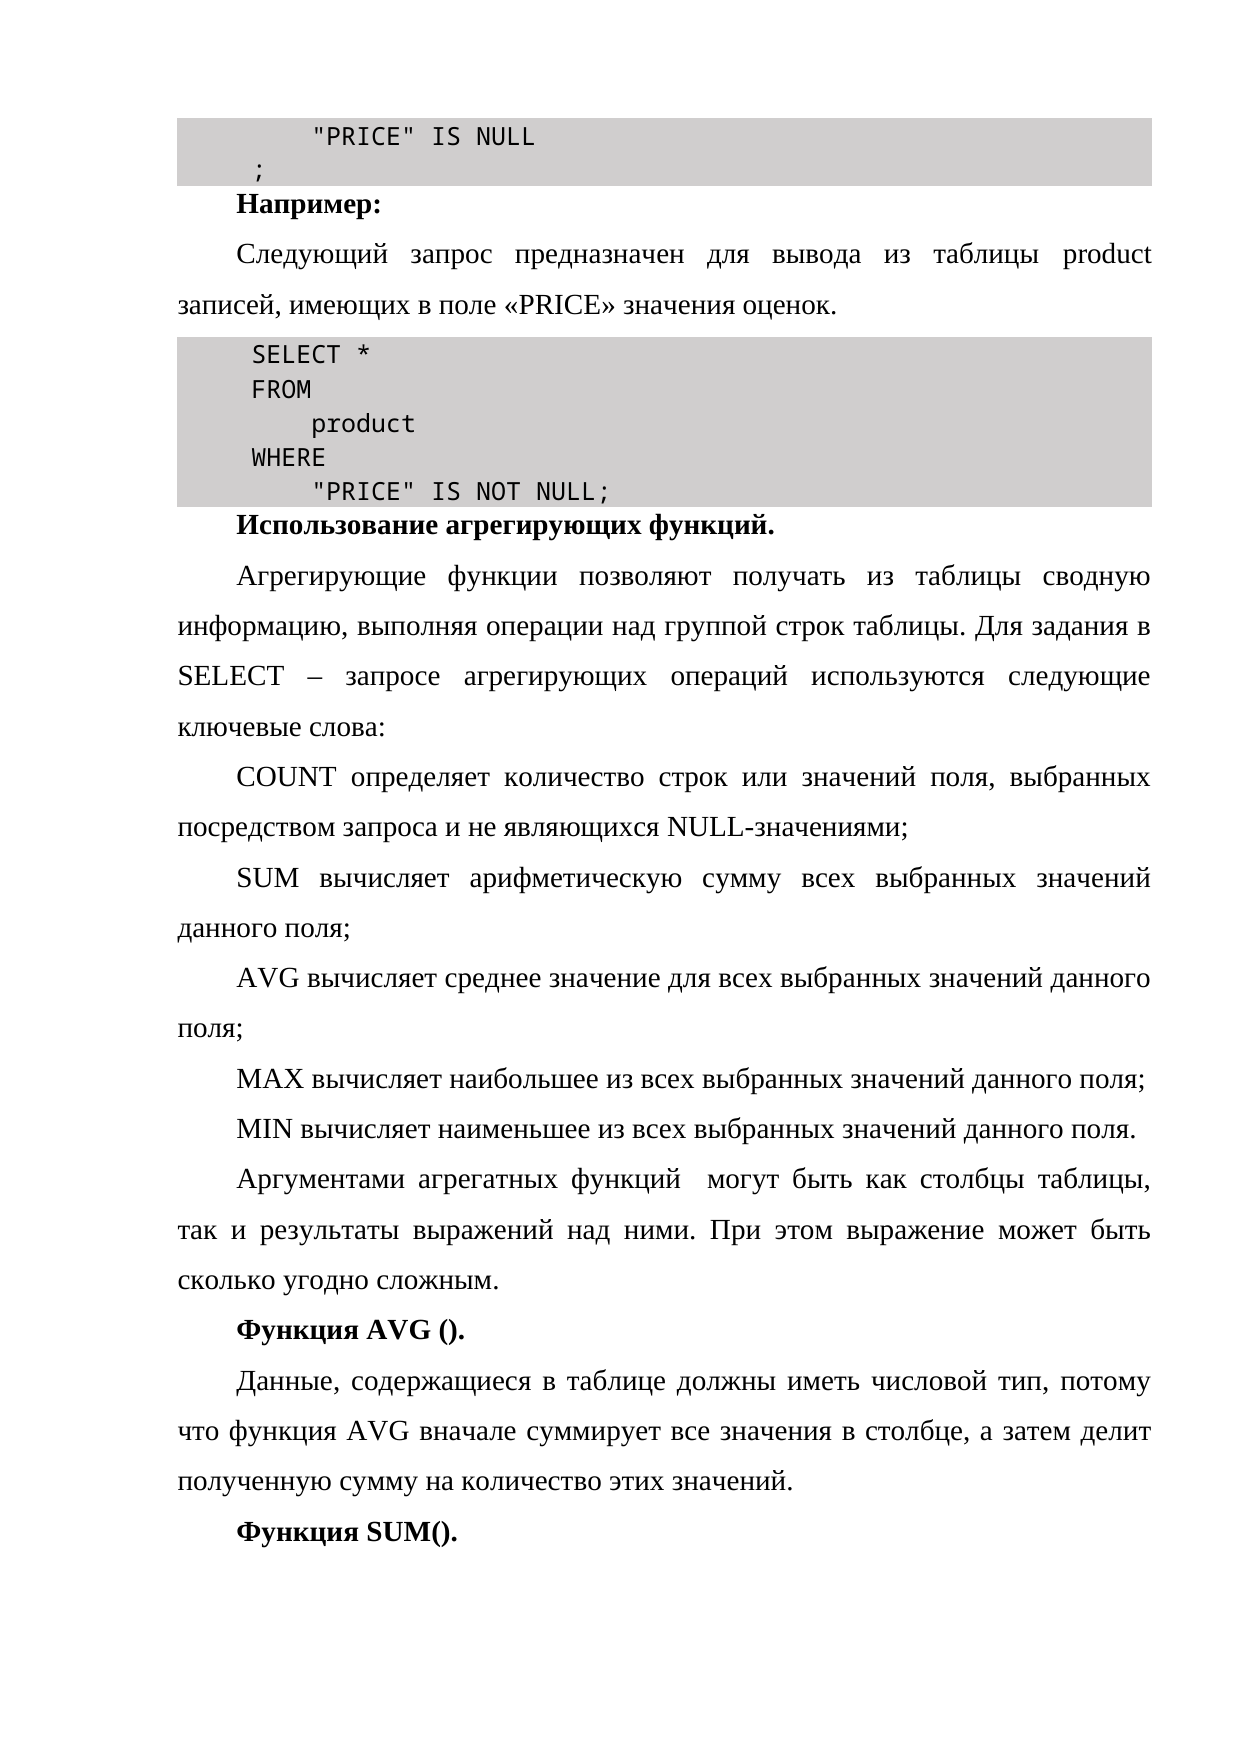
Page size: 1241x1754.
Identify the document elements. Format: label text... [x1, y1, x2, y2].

text AVG вычисляет среднее значение для всех выбранных значений данного поля; [177, 960, 1152, 1044]
text FROM [177, 371, 1152, 405]
text Функция AVG (). [177, 1312, 1152, 1346]
text Агрегирующие функции позволяют получать из таблицы сводную информацию, выполняя операции над группой строк таблицы. Для задания в SELECT – запросе агрегирующих операций используются следующие ключевые слова: [177, 558, 1152, 742]
text product [177, 405, 1152, 439]
subtitle Использование агрегирующих функций. [177, 507, 1152, 541]
text COUNT определяет количество строк или значений поля, выбранных посредством запроса и не являющихся NULL-значениями; [177, 759, 1152, 843]
text SUM вычисляет арифметическую сумму всех выбранных значений данного поля; [177, 860, 1152, 943]
text WHERE [177, 439, 1152, 473]
text Например: [177, 186, 1152, 220]
text "PRICE" IS NULL [177, 118, 1152, 152]
text МАХ вычисляет наибольшее из всех выбранных значений данного поля; [177, 1061, 1152, 1094]
text Аргументами агрегатных функций могут быть как столбцы таблицы, так и результаты выражений над ними. При этом выражение может быть сколько угодно сложным. [177, 1162, 1152, 1296]
text Следующий запрос предназначен для вывода из таблицы product записей, имеющих в поле «PRICE» значения оценок. [177, 237, 1152, 320]
text Функция SUM(). [177, 1514, 1152, 1547]
text MIN вычисляет наименьшее из всех выбранных значений данного поля. [177, 1111, 1152, 1145]
text "PRICE" IS NOT NULL; [177, 473, 1152, 507]
text SELECT * [177, 337, 1152, 371]
text ; [177, 152, 1152, 186]
text Данные, содержащиеся в таблице должны иметь числовой тип, потому что функция AVG вначале суммирует все значения в столбце, а затем делит полученную сумму на количество этих значений. [177, 1363, 1152, 1497]
